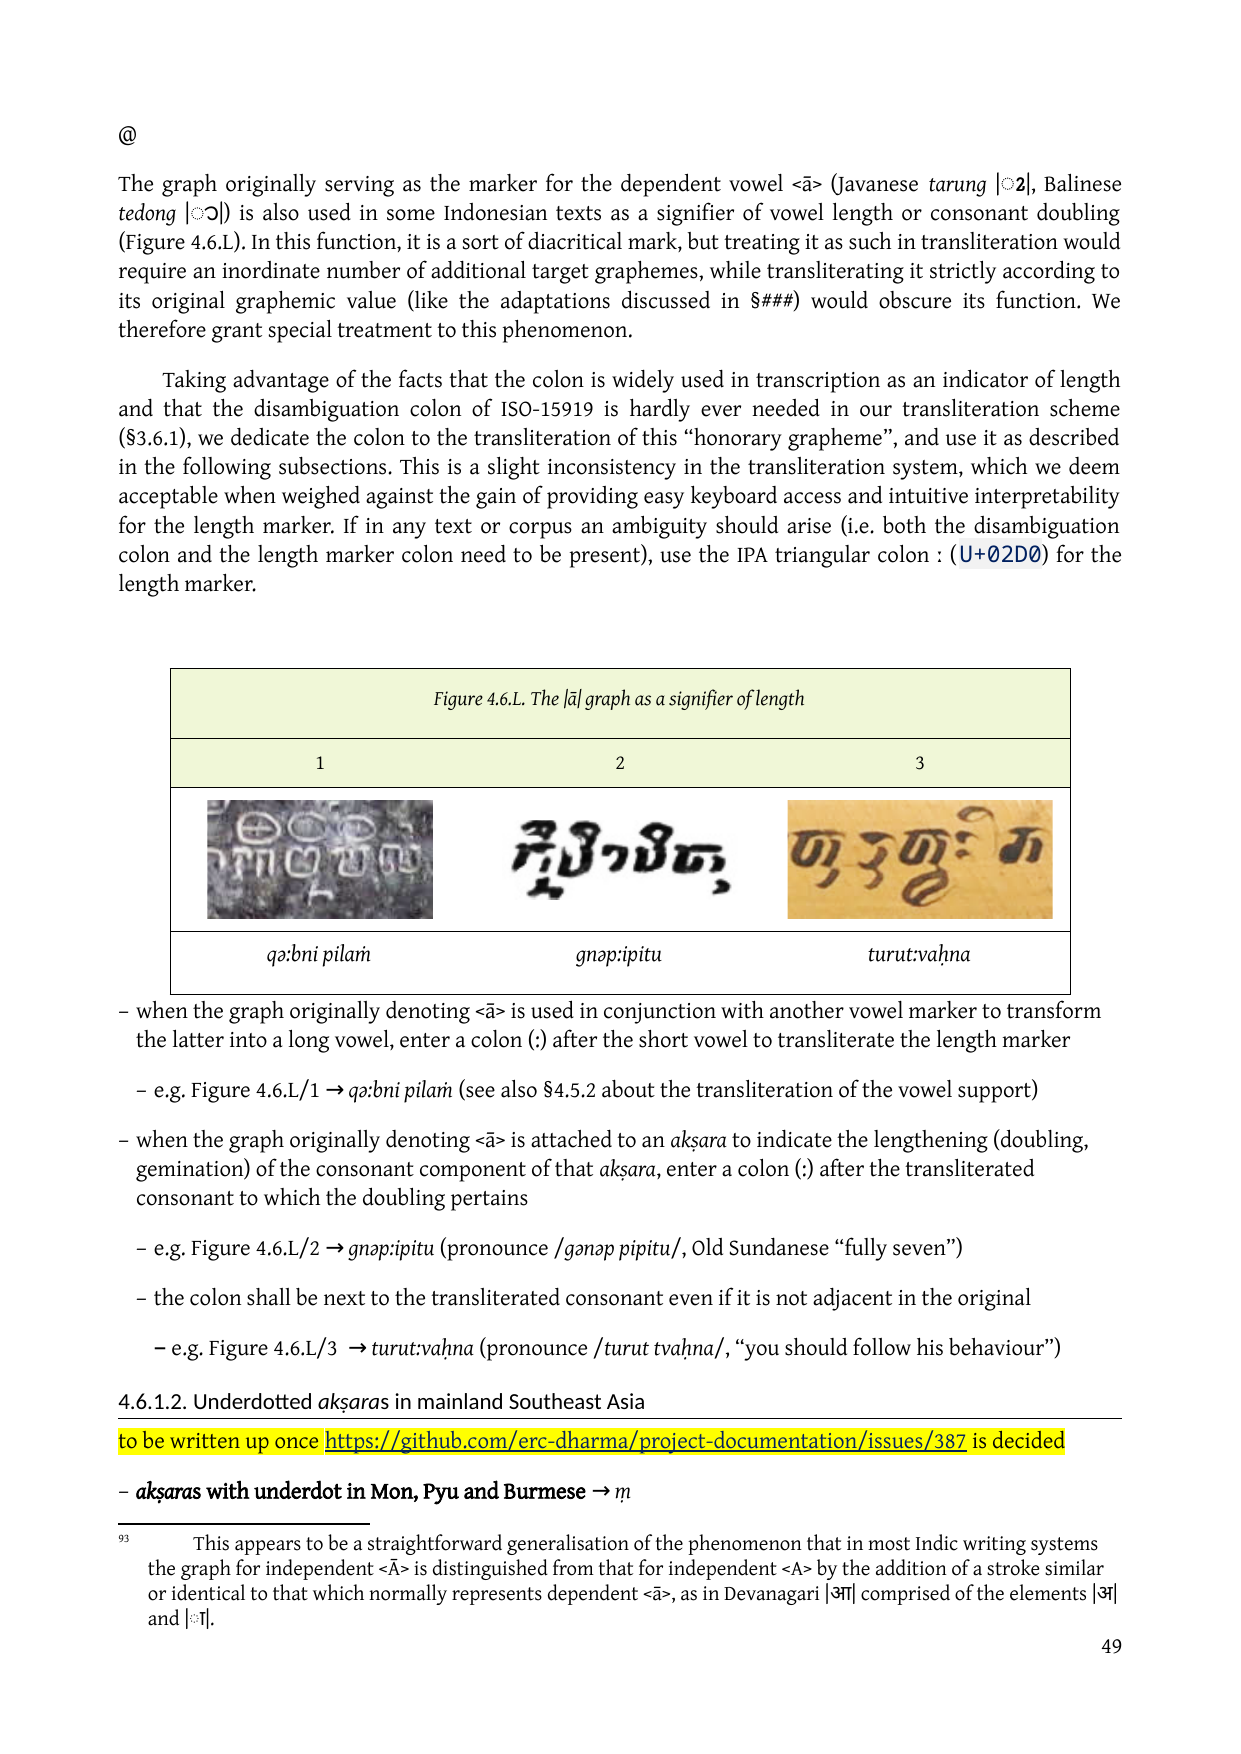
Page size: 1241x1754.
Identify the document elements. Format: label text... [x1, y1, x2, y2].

list e.g. Figure 4.6.A/2 → gnәp:ipitu (pronounce /gәnәp pipitu/, Old Sundanese “fully seven”) [136, 1232, 1122, 1261]
table_cell 1 [171, 739, 470, 787]
table_cell [770, 788, 1070, 931]
table_cell qə:bni pilaṁ [171, 932, 470, 994]
table_cell turut:vaḥna [770, 932, 1070, 994]
list when the graph originally denoting <ā> is attached to an akṣara to indicate the lengthening (doubling, gemination) of the consonant component of that akṣara, enter a colon (:) after the transliterated consonant to which the doubling pertains [118, 1124, 1122, 1211]
text @ [118, 118, 1122, 147]
table_header Figure 4.6.A. The |ā| graph as a signifier of length [171, 669, 1070, 738]
picture [501, 820, 739, 900]
table_cell 2 [470, 739, 770, 787]
table_cell gnәp:ipitu [470, 932, 770, 994]
picture [787, 800, 1053, 919]
list when the graph originally denoting <ā> is used in conjunction with another vowel marker to transform the latter into a long vowel, enter a colon (:) after the short vowel to transliterate the length marker [118, 995, 1122, 1053]
subtitle Underdotted akṣaras in mainland Southeast Asia [118, 1386, 1122, 1418]
table_cell [171, 788, 470, 931]
table_cell [470, 788, 770, 931]
table_cell 3 [770, 739, 1070, 787]
text Taking advantage of the facts that the colon is widely used in transcription as an indicator of length and that the disambiguation colon of ISO-15919 is hardly ever needed in our transliteration scheme (§3.6.1), we dedicate the colon to the transliteration of this “honorary grapheme”, and use it as described in the following subsections. This is a slight inconsistency in the transliteration system, which we deem acceptable when weighed against the gain of providing easy keyboard access and intuitive interpretability for the length marker. If in any text or corpus an ambiguity should arise (i.e. both the disambiguation colon and the length marker colon need to be present), use the IPA triangular colon ː (U+02D0) for the length marker. [118, 364, 1122, 597]
list the colon shall be next to the transliterated consonant even if it is not adjacent in the original [136, 1282, 1122, 1311]
list e.g. Figure 4.6.A/1 → qə:bni pilaṁ (see also §4.5.2 about the transliteration of the vowel support) [136, 1074, 1122, 1103]
picture [207, 800, 433, 919]
text to be written up once https://github.com/erc-dharma/project-documentation/issues/387 is decided [118, 1425, 1122, 1454]
text The graph originally serving as the marker for the dependent vowel <ā> (Javanese tarung |ꦴ|, Balinese tedong |ᬵ|) is also used in some Indonesian texts as a signifier of vowel length or consonant doubling (Figure 4.6.A). In this function, it is a sort of diacritical mark, but treating it as such in transliteration would require an inordinate number of additional target graphemes, while transliterating it strictly according to its original graphemic value (like the adaptations discussed in §###) would obscure its function. We therefore grant special treatment to this phenomenon. [118, 168, 1122, 343]
list e.g. Figure 4.6.A/3 → turut:vaḥna (pronounce /turut tvaḥna/, “you should follow his behaviour”) [153, 1332, 1122, 1361]
list akṣaras with underdot in Mon, Pyu and Burmese → ṃ [118, 1475, 1122, 1504]
